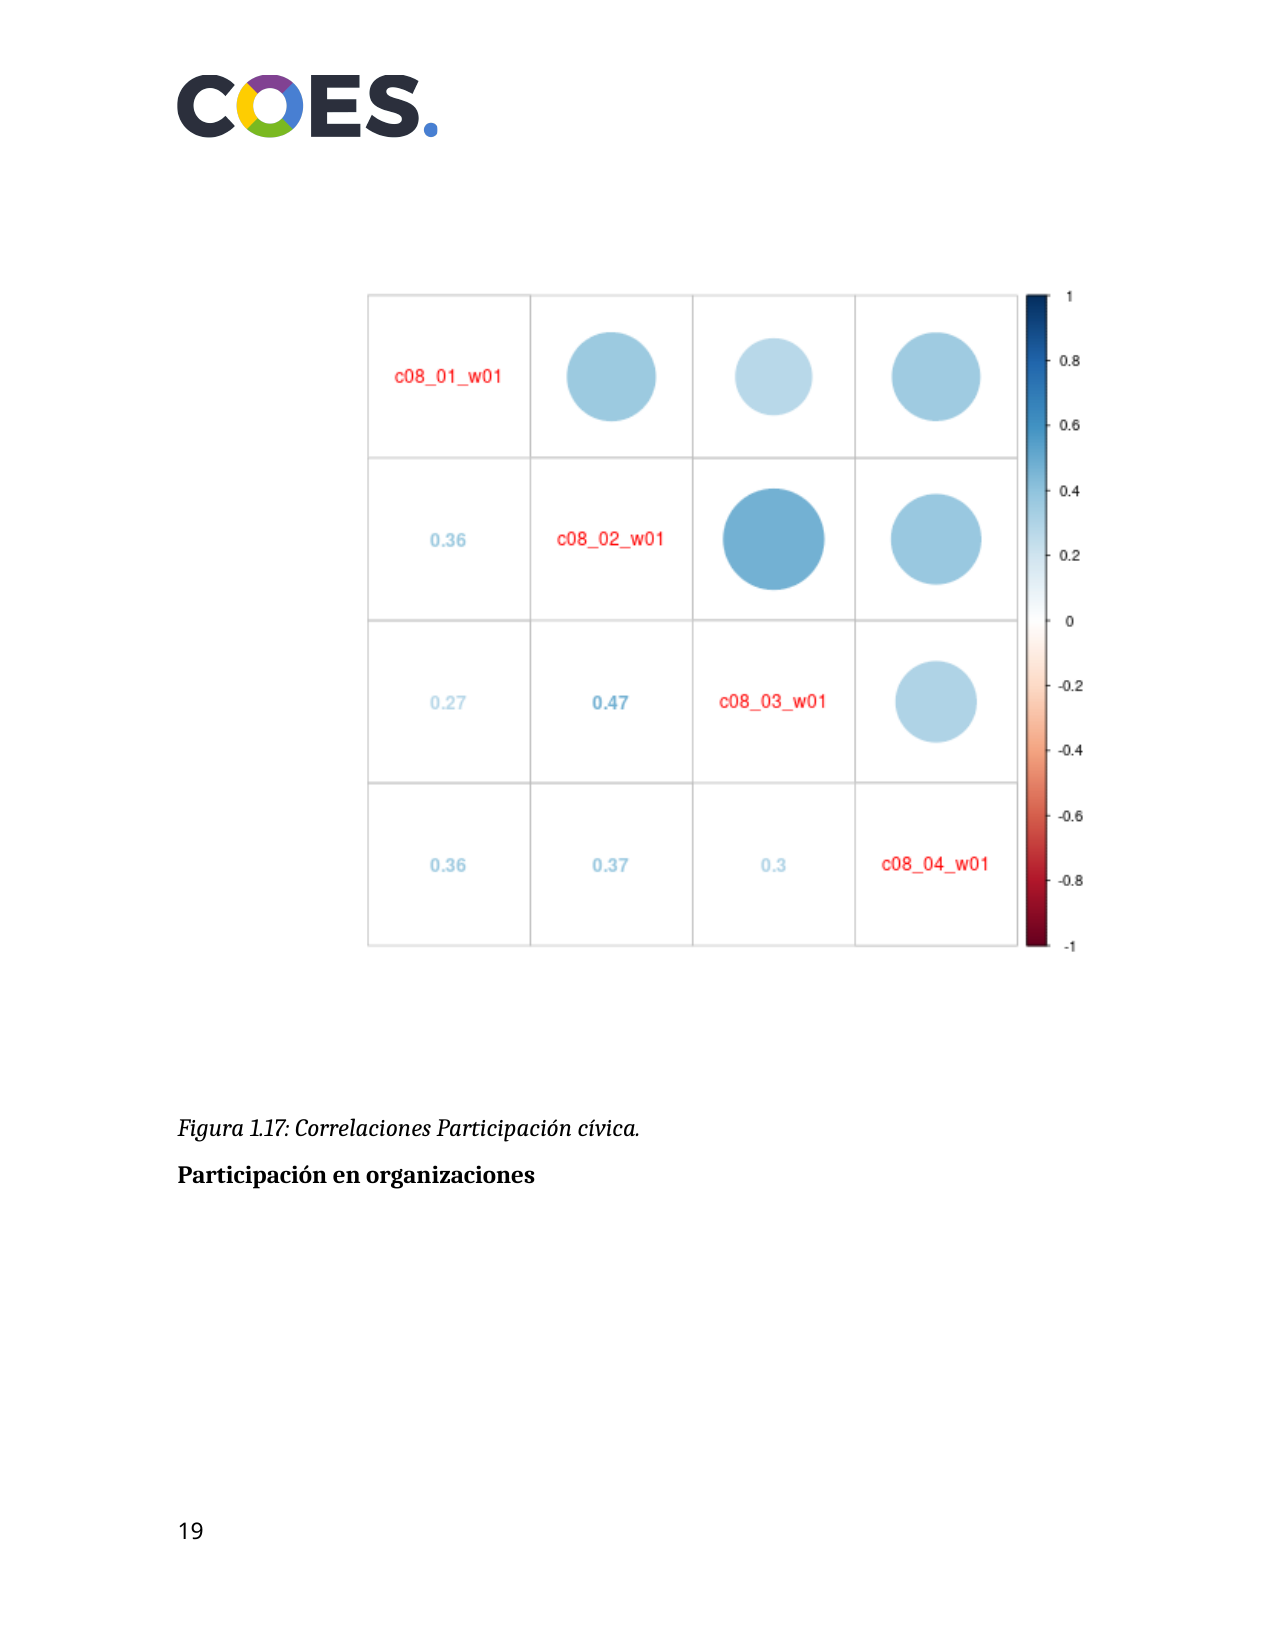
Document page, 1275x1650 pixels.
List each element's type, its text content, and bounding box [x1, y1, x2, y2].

text Participación en organizaciones [177, 1161, 1098, 1190]
text Figura 1.17: Correlaciones Participación cívica. [177, 1114, 1098, 1142]
picture [196, 174, 1115, 1093]
picture [177, 75, 438, 146]
